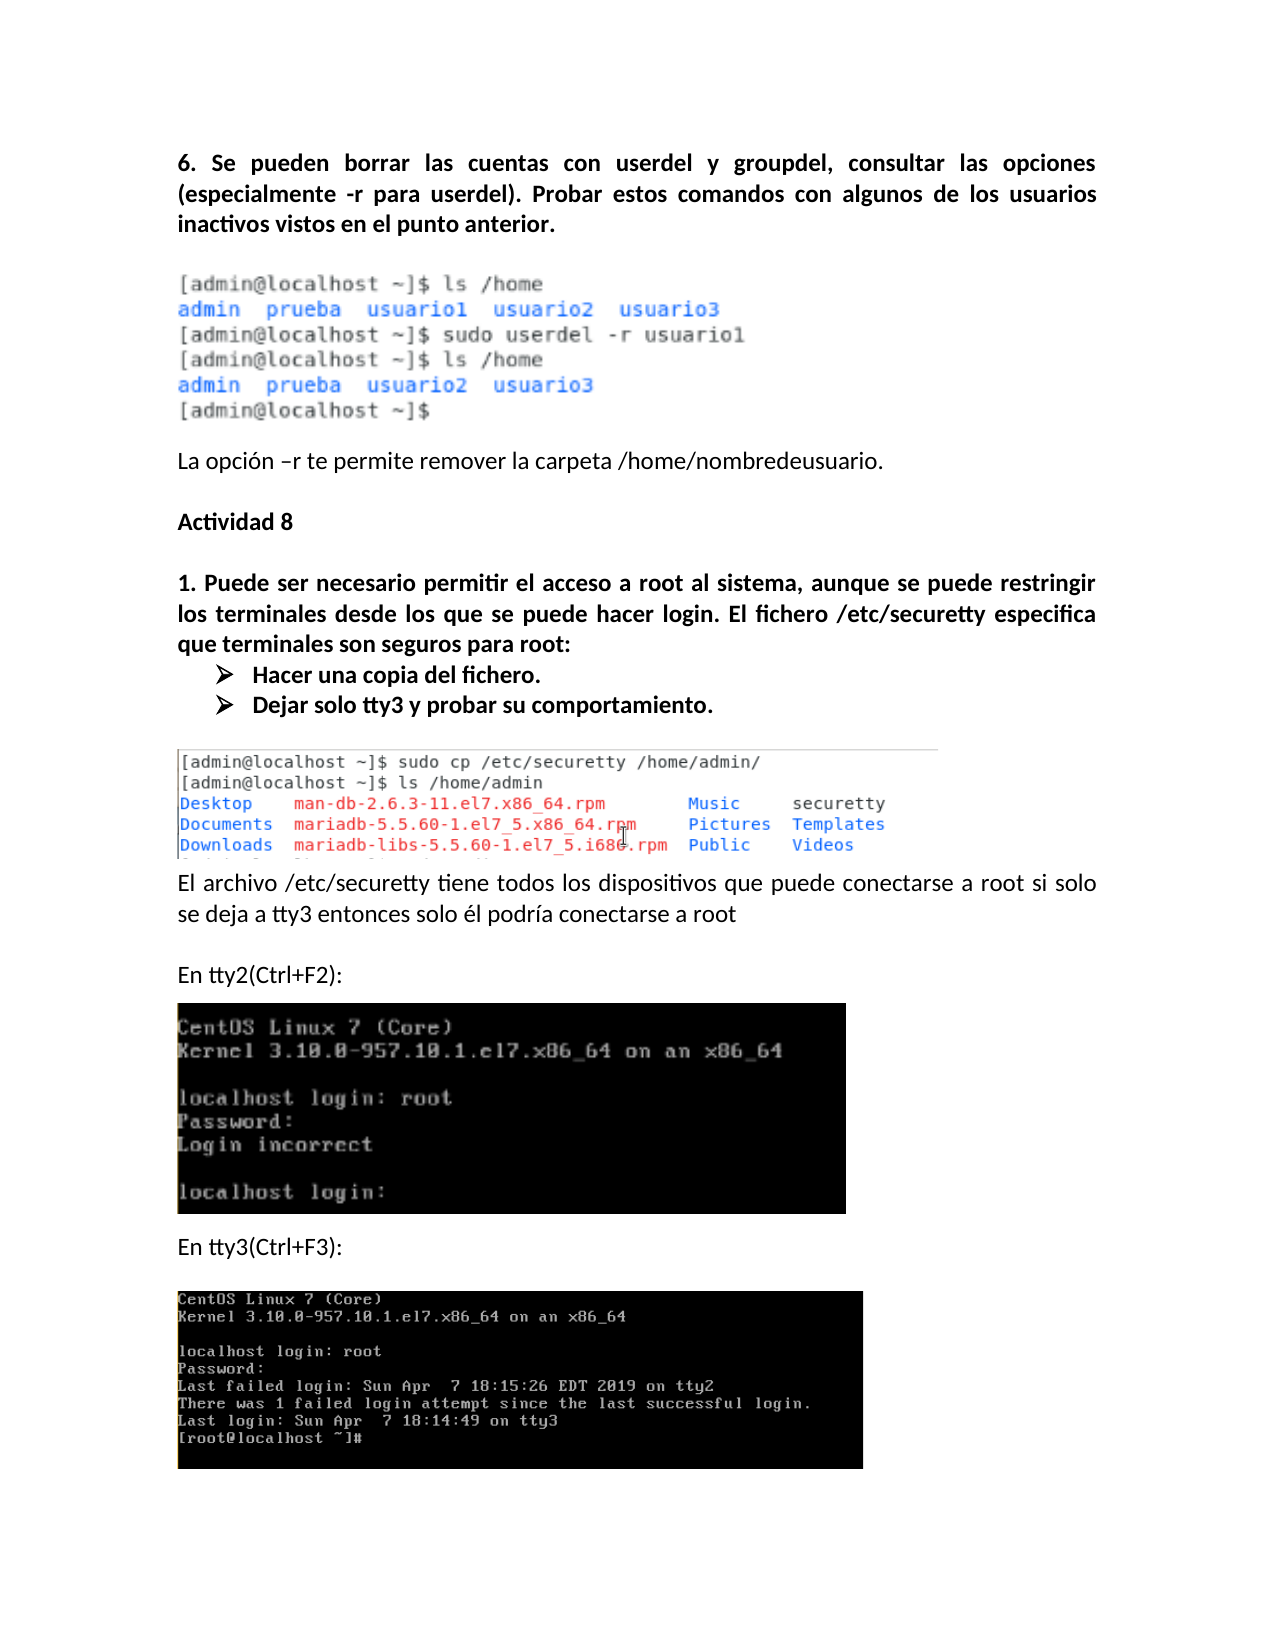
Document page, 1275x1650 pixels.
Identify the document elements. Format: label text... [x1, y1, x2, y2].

text Actividad 8 [177, 506, 1098, 537]
text En tty2(Ctrl+F2): [177, 959, 1098, 1018]
picture [177, 1291, 864, 1469]
list Dejar solo tty3 y probar su comportamiento. [215, 689, 1098, 720]
text 1. Puede ser necesario permitir el acceso a root al sistema, aunque se puede restringir los terminales desde los que se puede hacer login. El fichero /etc/securetty especifica que terminales son seguros para root: [177, 567, 1098, 659]
text 6. Se pueden borrar las cuentas con userdel y groupdel, consultar las opciones (especialmente -r para userdel). Probar estos comandos con algunos de los usuarios inactivos vistos en el punto anterior. [177, 148, 1098, 239]
text En tty3(Ctrl+F3): [177, 1231, 1098, 1262]
picture [177, 272, 861, 430]
list Hacer una copia del fichero. [215, 659, 1098, 689]
text El archivo /etc/securetty tiene todos los dispositivos que puede conectarse a root si solo se deja a tty3 entonces solo él podría conectarse a root [177, 868, 1098, 929]
text La opción –r te permite remover la carpeta /home/nombredeusuario. [177, 445, 1098, 476]
picture [177, 749, 939, 859]
picture [177, 1003, 846, 1214]
